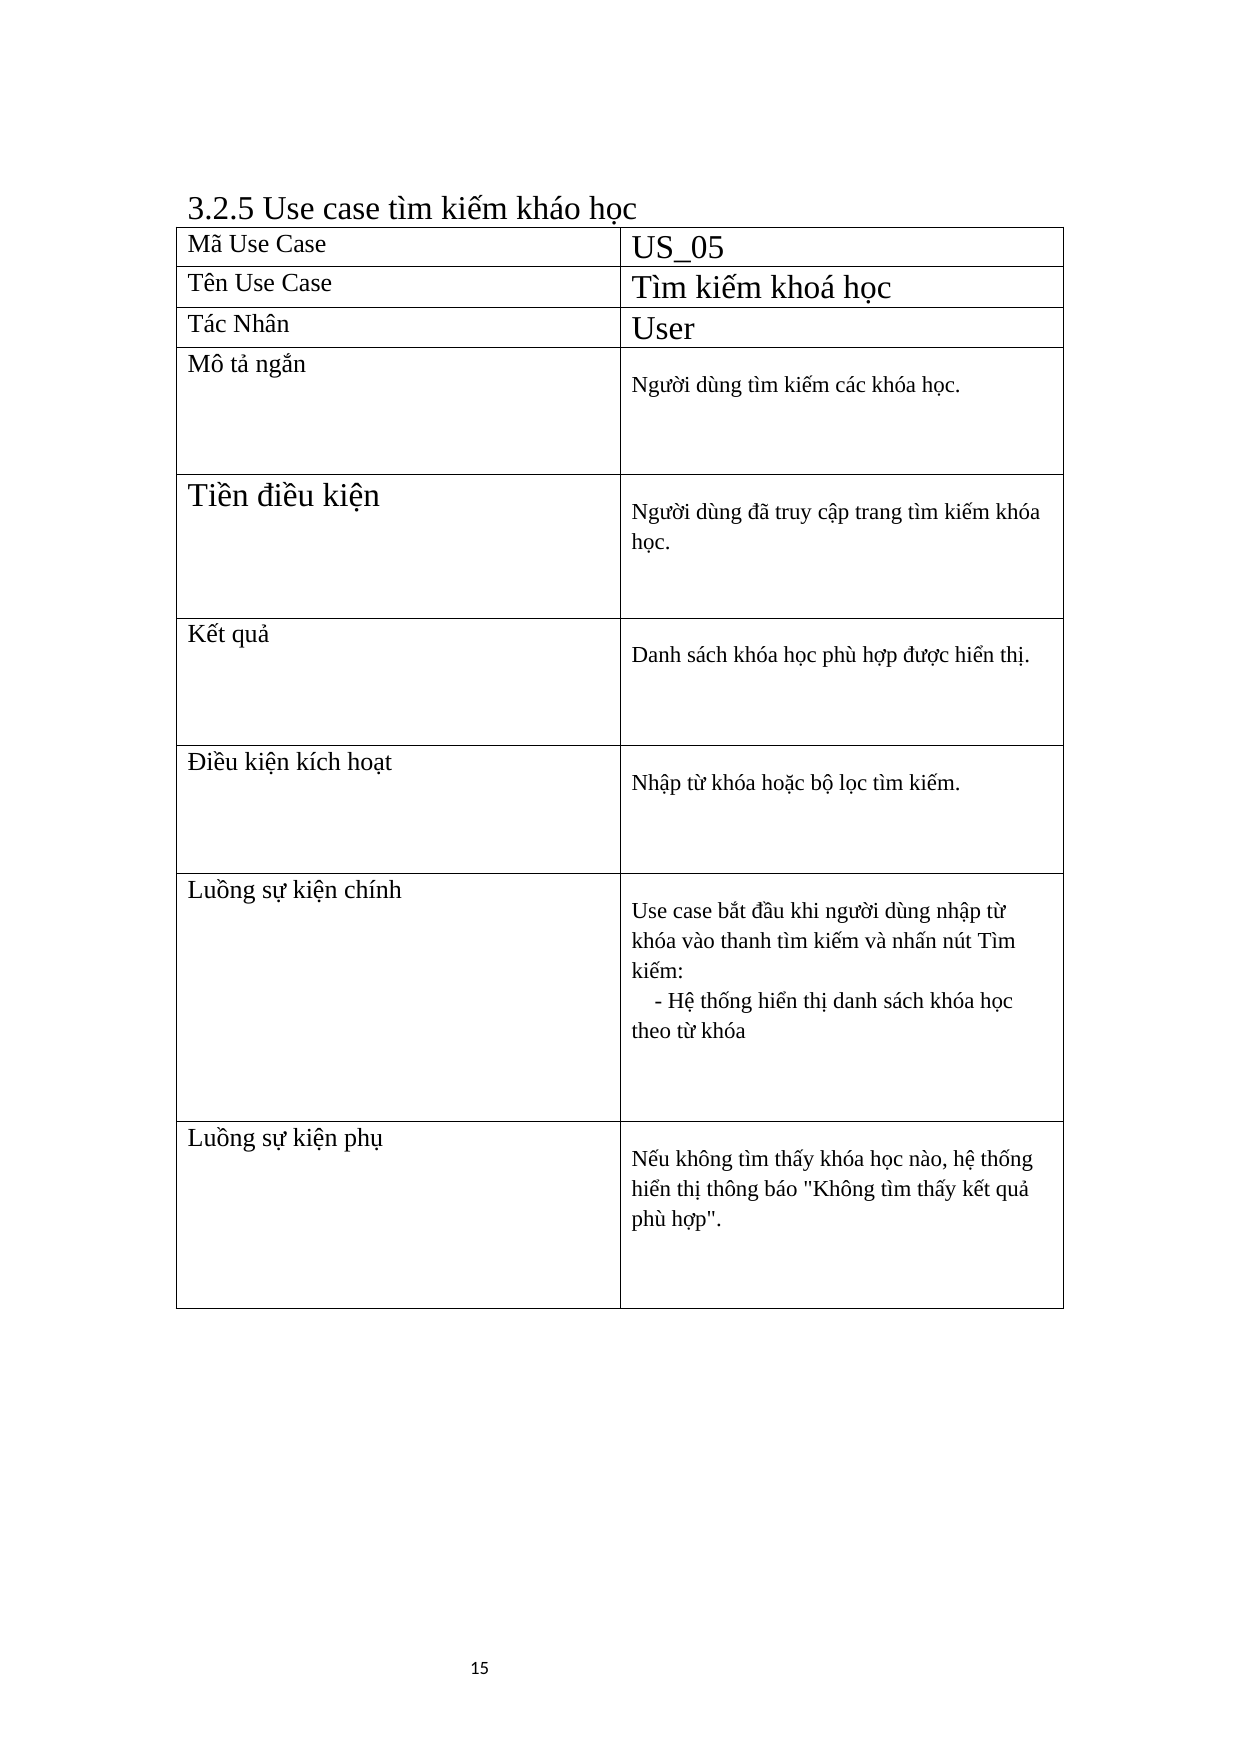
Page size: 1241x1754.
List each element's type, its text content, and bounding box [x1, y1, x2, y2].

table_cell Luồng sự kiện chính [177, 874, 620, 1121]
table_cell Nếu không tìm thấy khóa học nào, hệ thống hiển thị thông báo "Không tìm thấy kết quả phù hợp". [621, 1122, 1063, 1308]
table_cell Use case bắt đầu khi người dùng nhập từ khóa vào thanh tìm kiếm và nhấn nút Tìm kiếm: - Hệ thống hiển thị danh sách khóa học theo từ khóa [621, 874, 1063, 1121]
table_cell Danh sách khóa học phù hợp được hiển thị. [621, 619, 1063, 745]
table_cell Luồng sự kiện phụ [177, 1122, 620, 1308]
table_cell User [621, 308, 1063, 347]
table_cell Tìm kiếm khoá học [621, 267, 1063, 307]
table_cell Điều kiện kích hoạt [177, 746, 620, 873]
table_cell Tác Nhân [177, 308, 620, 347]
table_cell Tên Use Case [177, 267, 620, 307]
list Use case tìm kiếm kháo học [187, 188, 1053, 227]
table_cell Mô tả ngắn [177, 348, 620, 474]
table_header Mã Use Case [177, 228, 620, 266]
table_cell Người dùng đã truy cập trang tìm kiếm khóa học. [621, 475, 1063, 617]
table_cell Người dùng tìm kiếm các khóa học. [621, 348, 1063, 474]
table_cell Kết quả [177, 619, 620, 745]
table_cell Nhập từ khóa hoặc bộ lọc tìm kiếm. [621, 746, 1063, 873]
table_header US_05 [621, 228, 1063, 266]
table_cell Tiền điều kiện [177, 475, 620, 617]
